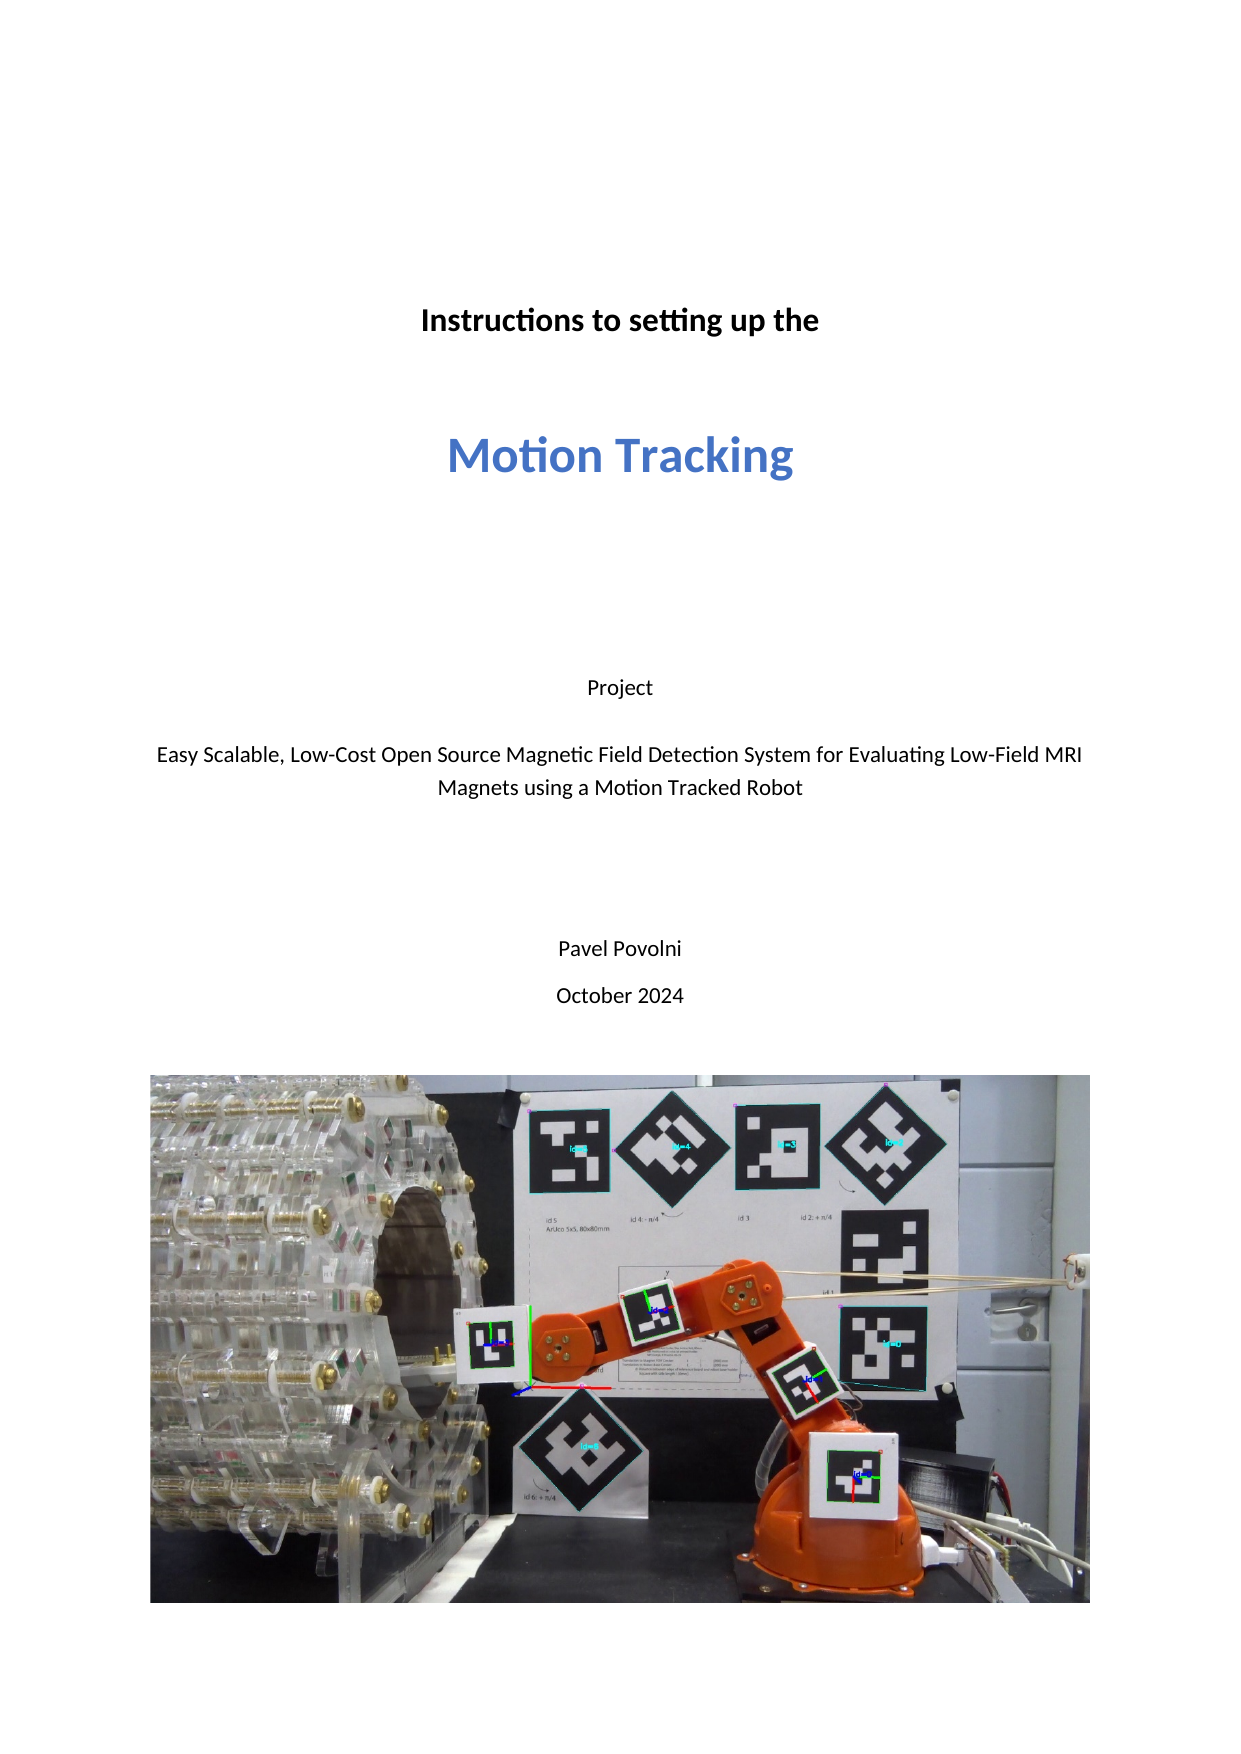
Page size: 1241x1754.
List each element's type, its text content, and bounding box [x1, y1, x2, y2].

picture [150, 1075, 1090, 1603]
text October 2024 [150, 981, 1090, 1009]
text Project [150, 673, 1090, 701]
text Instructions to setting up the [150, 299, 1090, 340]
text Pavel Povolni [150, 934, 1090, 962]
text Motion Tracking [150, 423, 1090, 485]
text Easy Scalable, Low-Cost Open Source Magnetic Field Detection System for Evaluating Low-Field MRI Magnets using a Motion Tracked Robot [150, 740, 1090, 802]
